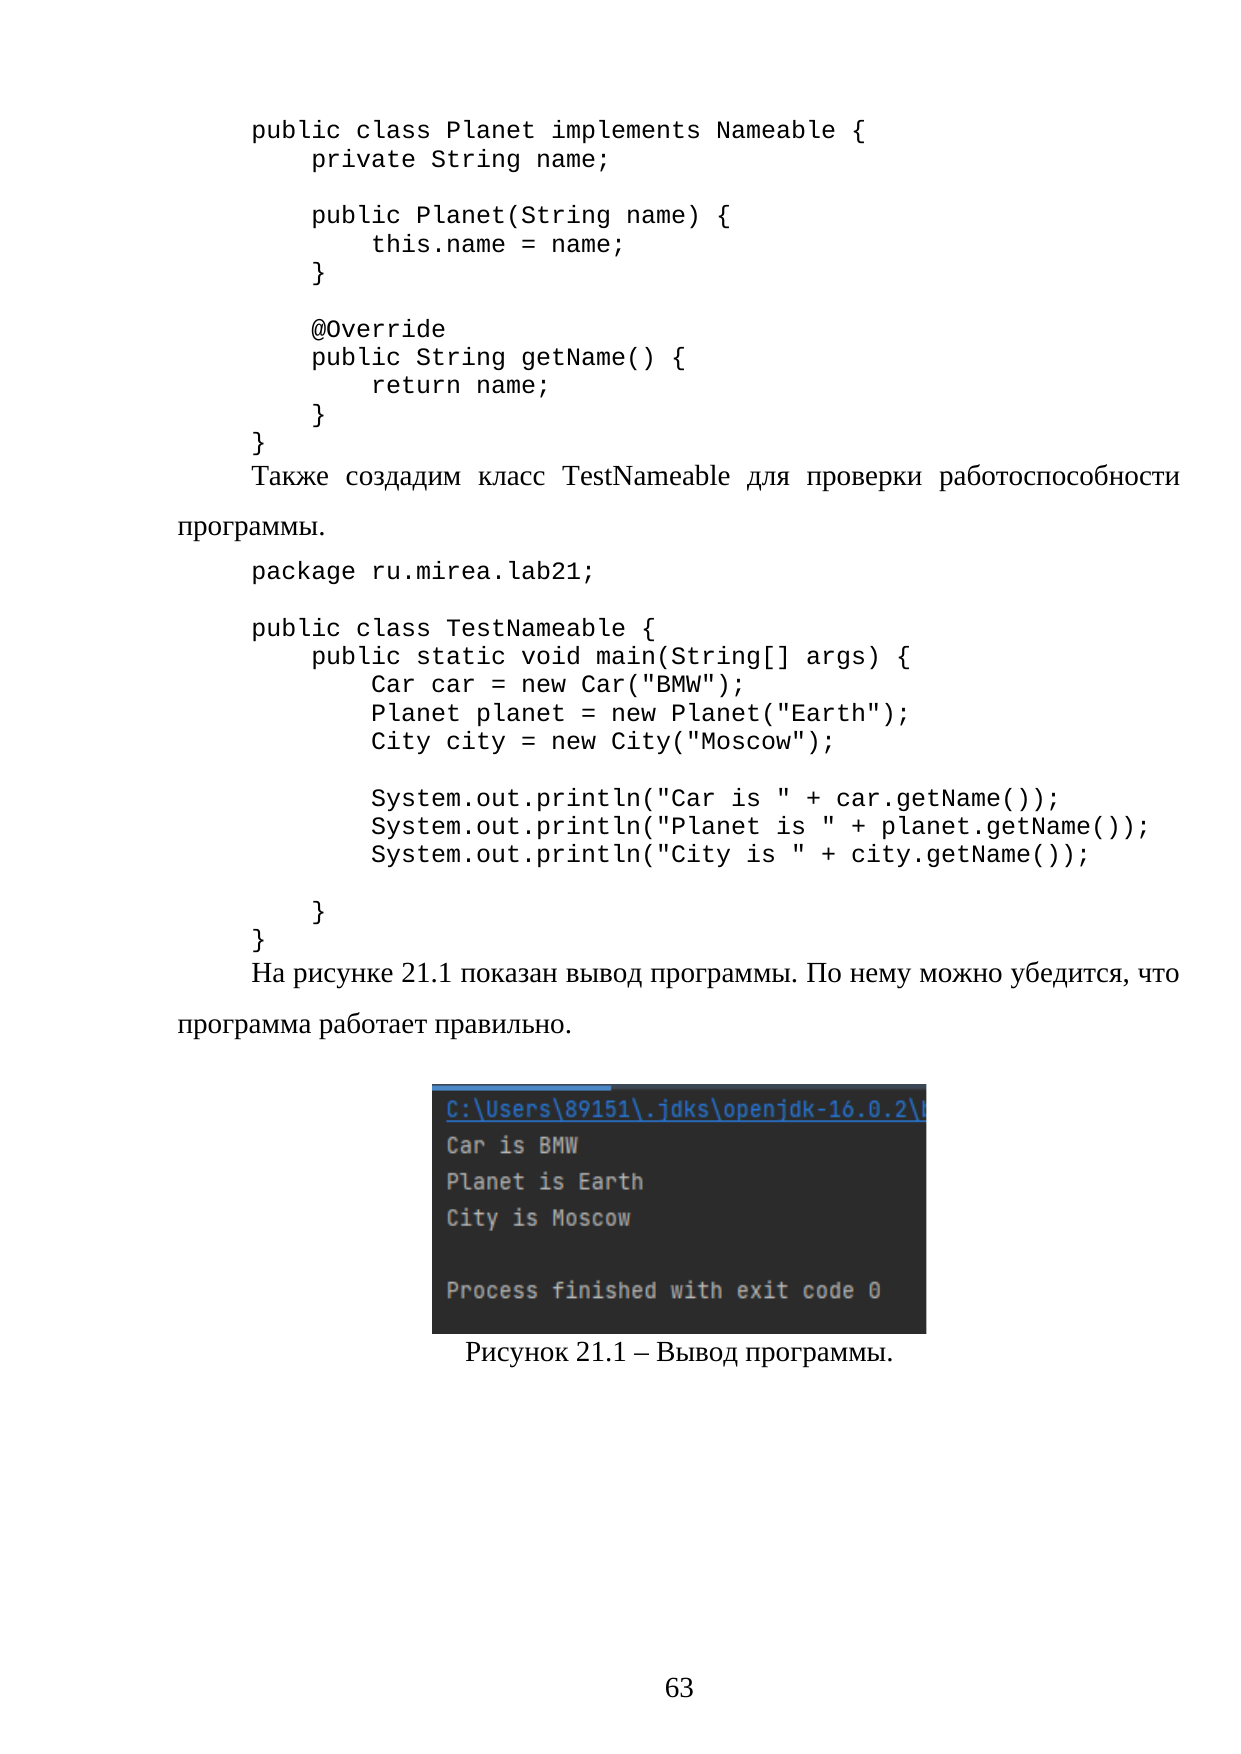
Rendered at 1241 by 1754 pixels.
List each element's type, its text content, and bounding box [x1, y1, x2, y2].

text public Planet(String name) { [177, 203, 1181, 231]
text Planet planet = new Planet("Earth"); [177, 700, 1181, 729]
text } [177, 401, 1181, 430]
text public static void main(String[] args) { [177, 644, 1181, 672]
text Также создадим класс TestNameable для проверки работоспособности программы. [177, 458, 1181, 542]
text System.out.println("Car is " + car.getName()); [177, 785, 1181, 814]
text private String name; [177, 146, 1181, 175]
text this.name = name; [177, 231, 1181, 260]
text } [177, 430, 1181, 458]
text } [177, 927, 1181, 955]
text На рисунке 21.1 показан вывод программы. По нему можно убедится, что программа работает правильно. [177, 955, 1181, 1039]
text System.out.println("Planet is " + planet.getName()); [177, 814, 1181, 842]
text } [177, 899, 1181, 927]
text public class TestNameable { [177, 615, 1181, 644]
text public String getName() { [177, 345, 1181, 373]
text public class Planet implements Nameable { [177, 118, 1181, 146]
text } [177, 260, 1181, 288]
picture [432, 1084, 927, 1334]
text City city = new City("Moscow"); [177, 729, 1181, 757]
text System.out.println("City is " + city.getName()); [177, 842, 1181, 870]
text package ru.mirea.lab21; [177, 559, 1181, 587]
text Рисунок 21.1 – Вывод программы. [177, 1334, 1181, 1367]
text @Override [177, 316, 1181, 345]
text Car car = new Car("BMW"); [177, 672, 1181, 700]
text return name; [177, 373, 1181, 401]
